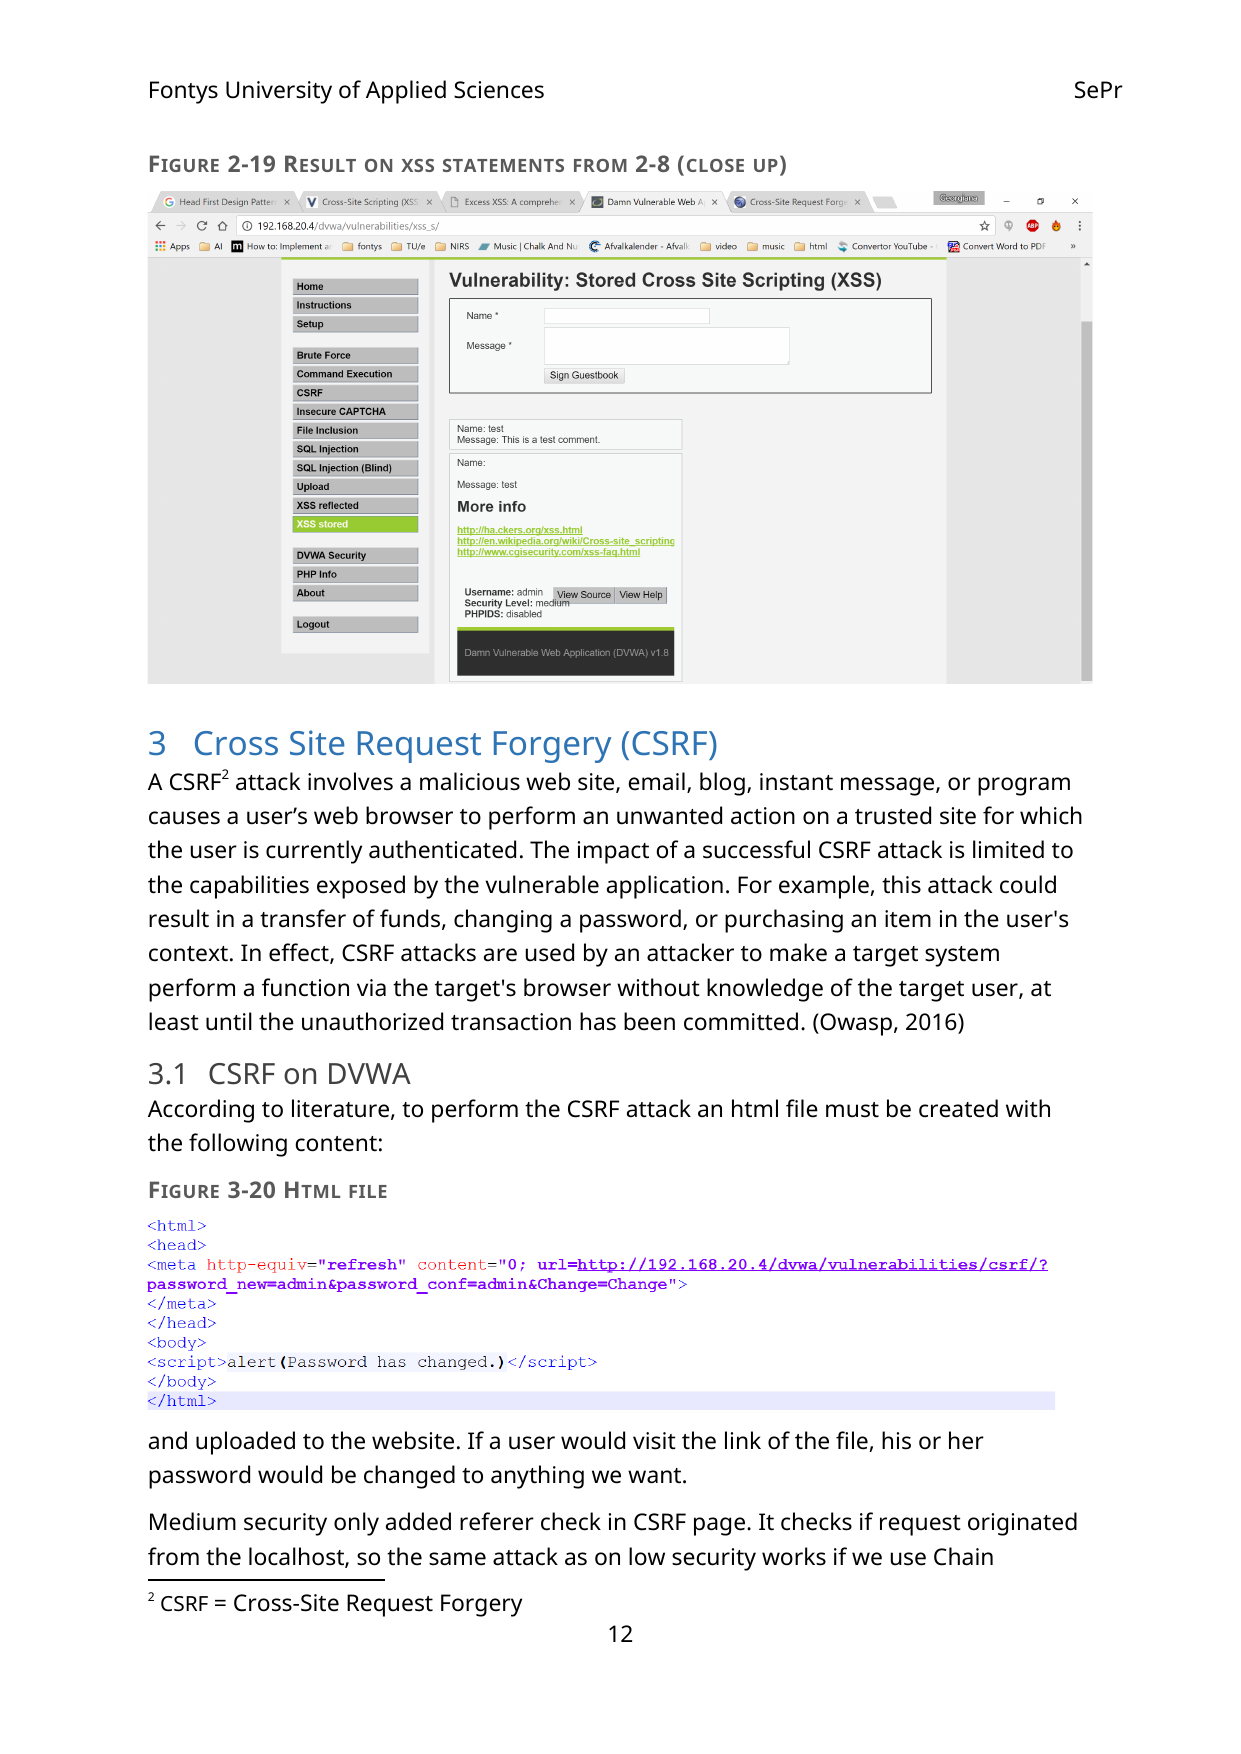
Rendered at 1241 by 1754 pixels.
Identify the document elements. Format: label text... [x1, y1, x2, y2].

picture [147, 191, 1093, 684]
text Figure -1 Html file [148, 1174, 1093, 1205]
text and uploaded to the website. If a user would visit the link of the file, his or her password would be changed to anything we want. [148, 1425, 1093, 1491]
subtitle Cross Site Request Forgery (CSRF) [148, 720, 1093, 765]
subtitle CSRF on DVWA [148, 1053, 1093, 1093]
picture [147, 1217, 1056, 1410]
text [148, 1506, 1093, 1572]
text According to literature, to perform the CSRF attack an html file must be created with the following content: [148, 1093, 1093, 1158]
text A CSRF attack involves a malicious web site, email, blog, instant message, or program causes a user’s web browser to perform an unwanted action on a trusted site for which the user is currently authenticated. The impact of a successful CSRF attack is limited to the capabilities exposed by the vulnerable application. For example, this attack could result in a transfer of funds, changing a password, or purchasing an item in the user's context. In effect, CSRF attacks are used by an attacker to make a target system perform a function via the target's browser without knowledge of the target user, at least until the unauthorized transaction has been committed. [148, 765, 1093, 1037]
